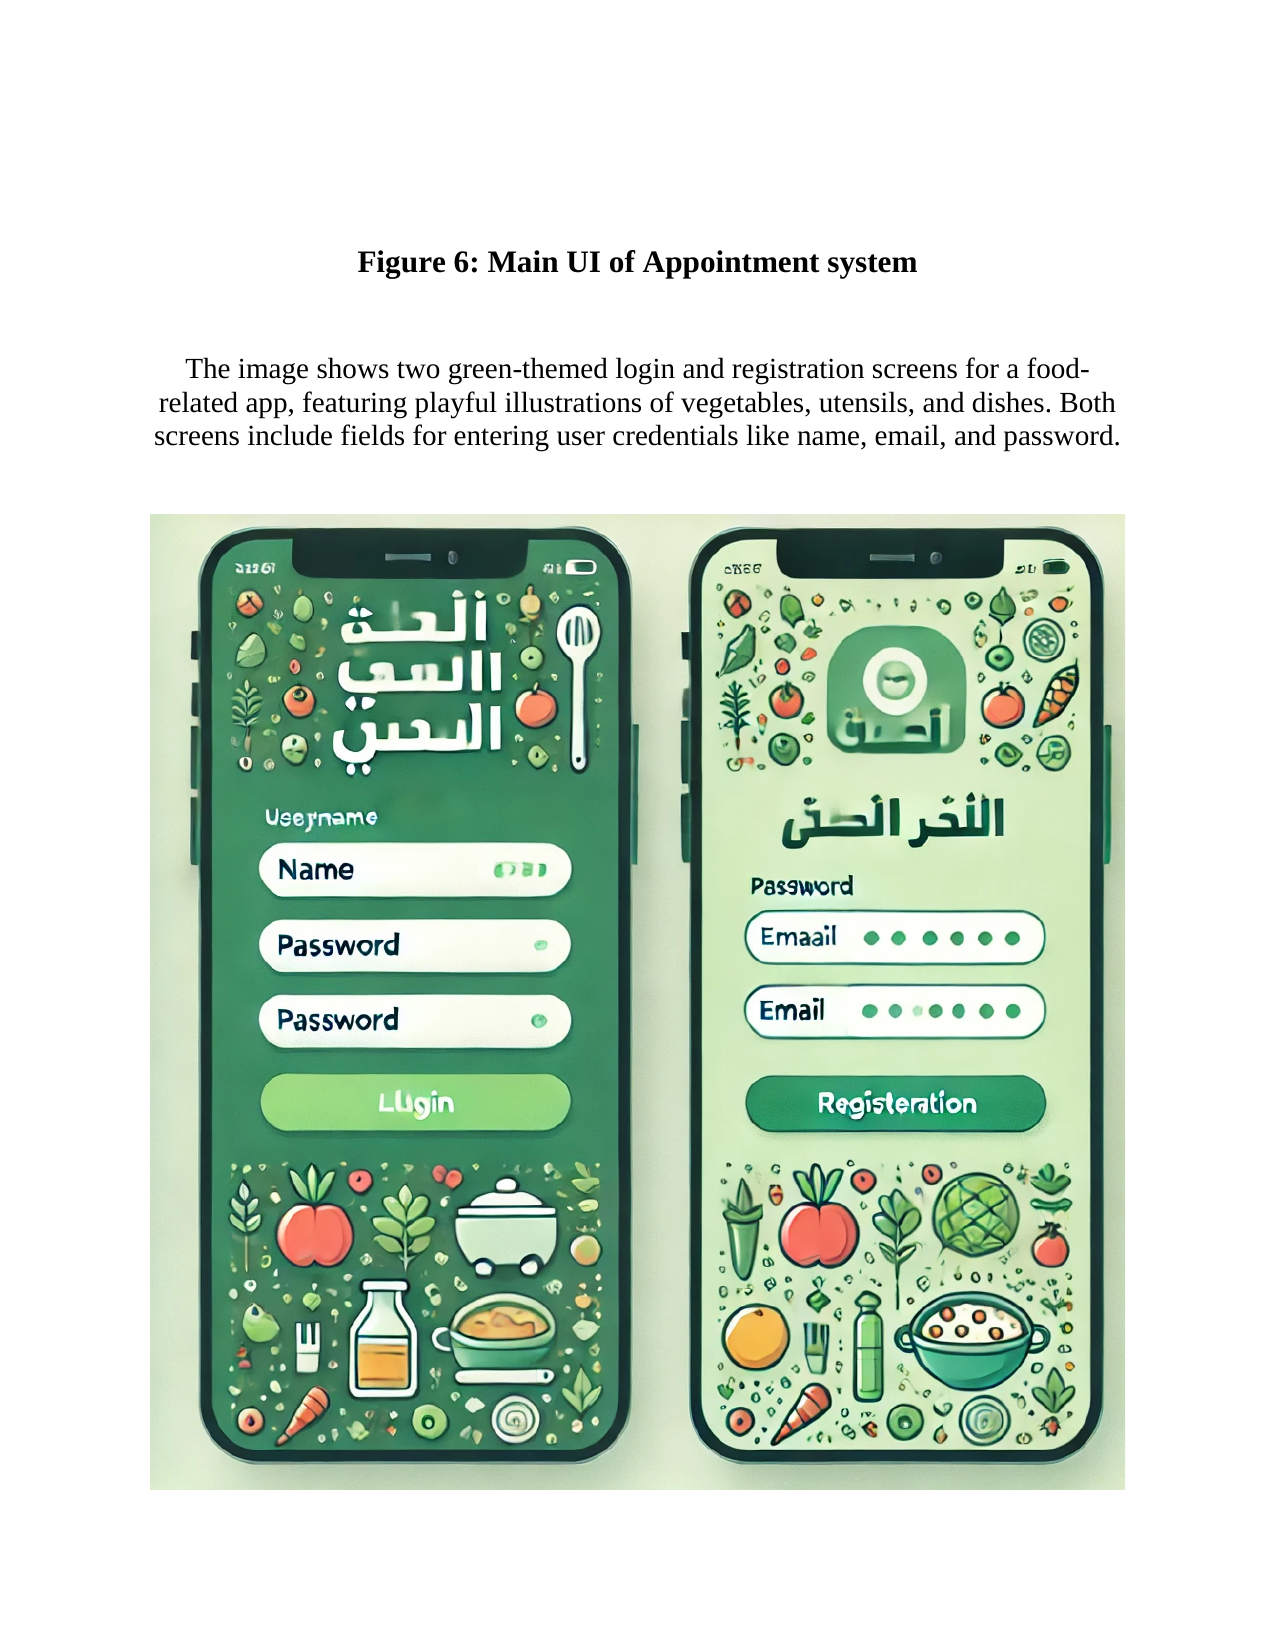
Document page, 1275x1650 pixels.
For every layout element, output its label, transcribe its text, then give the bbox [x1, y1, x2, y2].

text The image shows two green-themed login and registration screens for a food-related app, featuring playful illustrations of vegetables, utensils, and dishes. Both screens include fields for entering user credentials like name, email, and password. [150, 351, 1125, 452]
picture [150, 514, 1125, 1490]
text Figure 6: Main UI of Appointment system [150, 243, 1125, 279]
